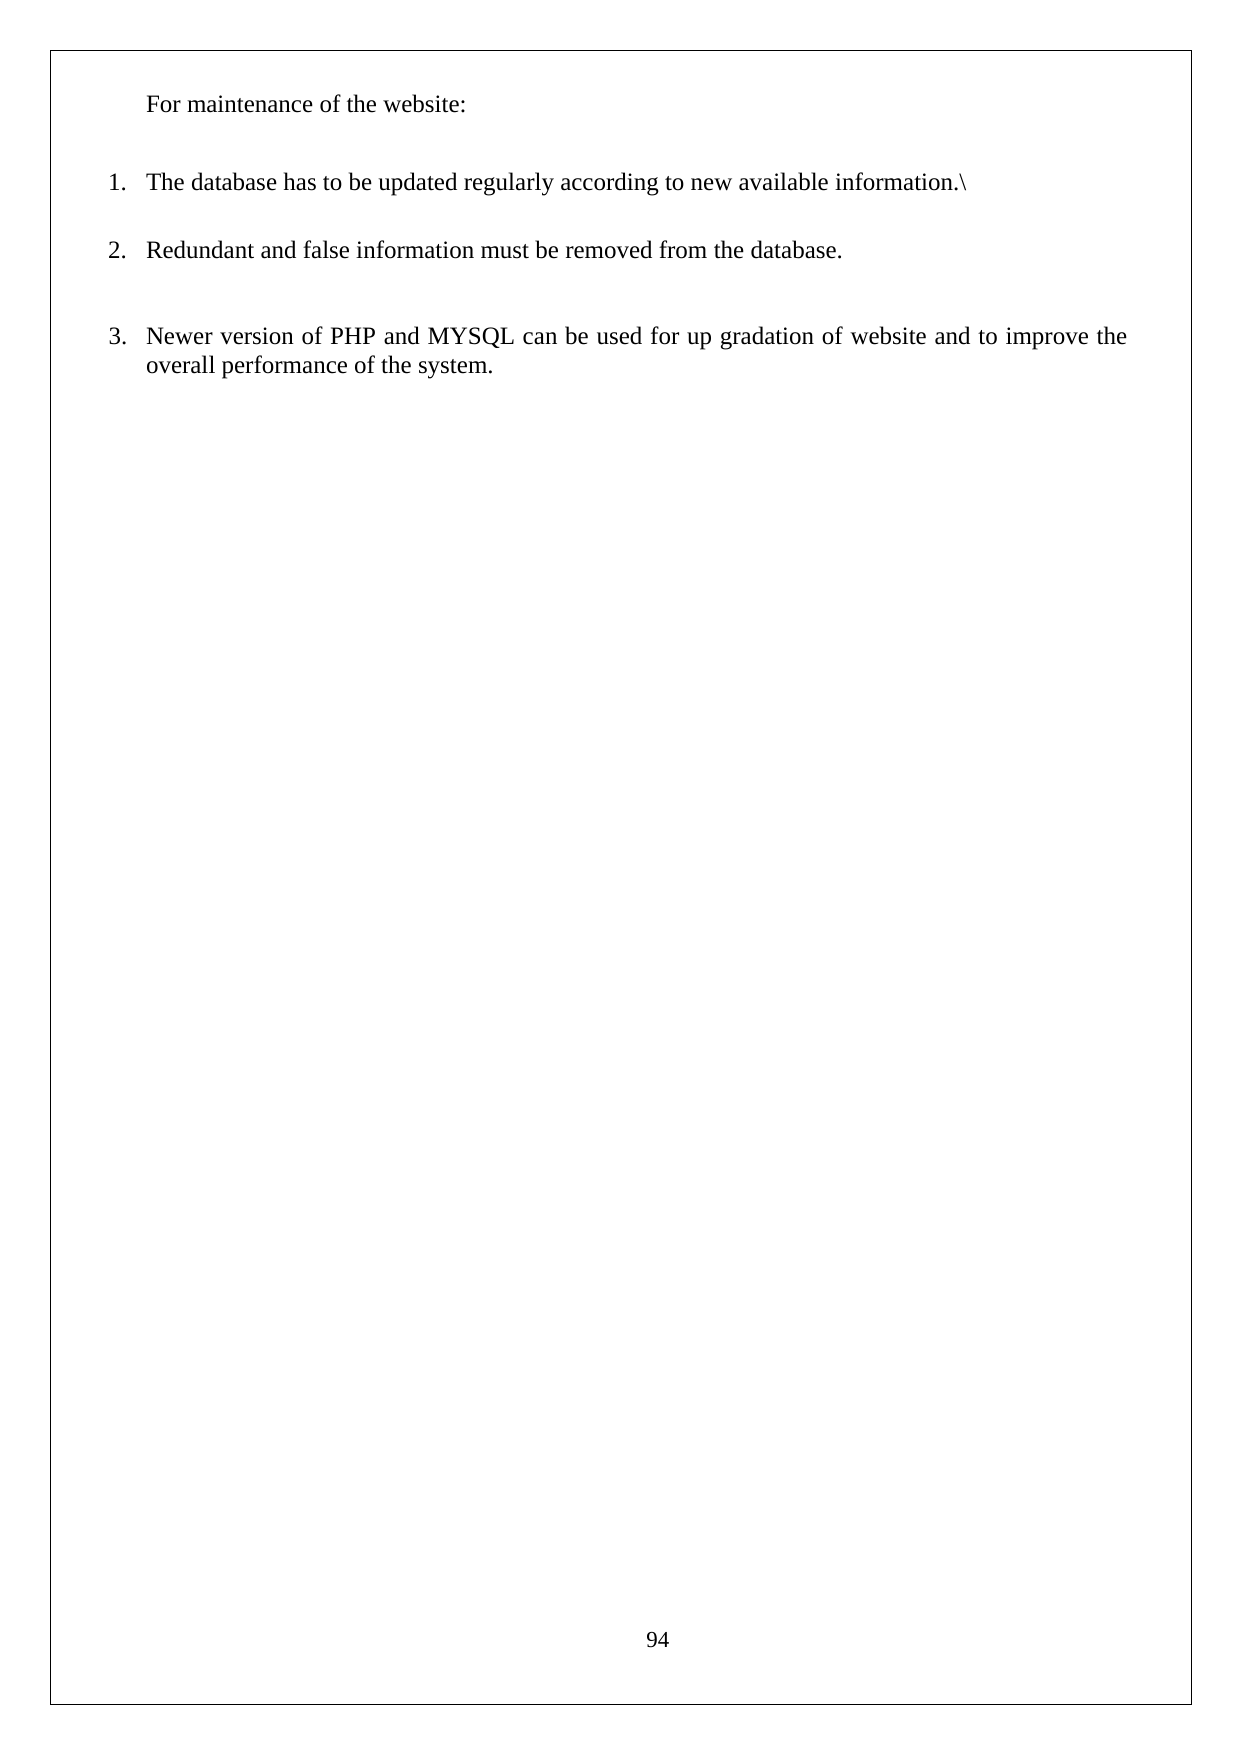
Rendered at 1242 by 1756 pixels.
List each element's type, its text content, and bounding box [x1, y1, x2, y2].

list The database has to be updated regularly according to new available information.\ [108, 167, 1158, 196]
list Redundant and false information must be removed from the database. [108, 235, 1158, 264]
list Newer version of PHP and MYSQL can be used for up gradation of website and to improve the overall performance of the system. [108, 321, 1129, 379]
text For maintenance of the website: [146, 89, 1158, 117]
